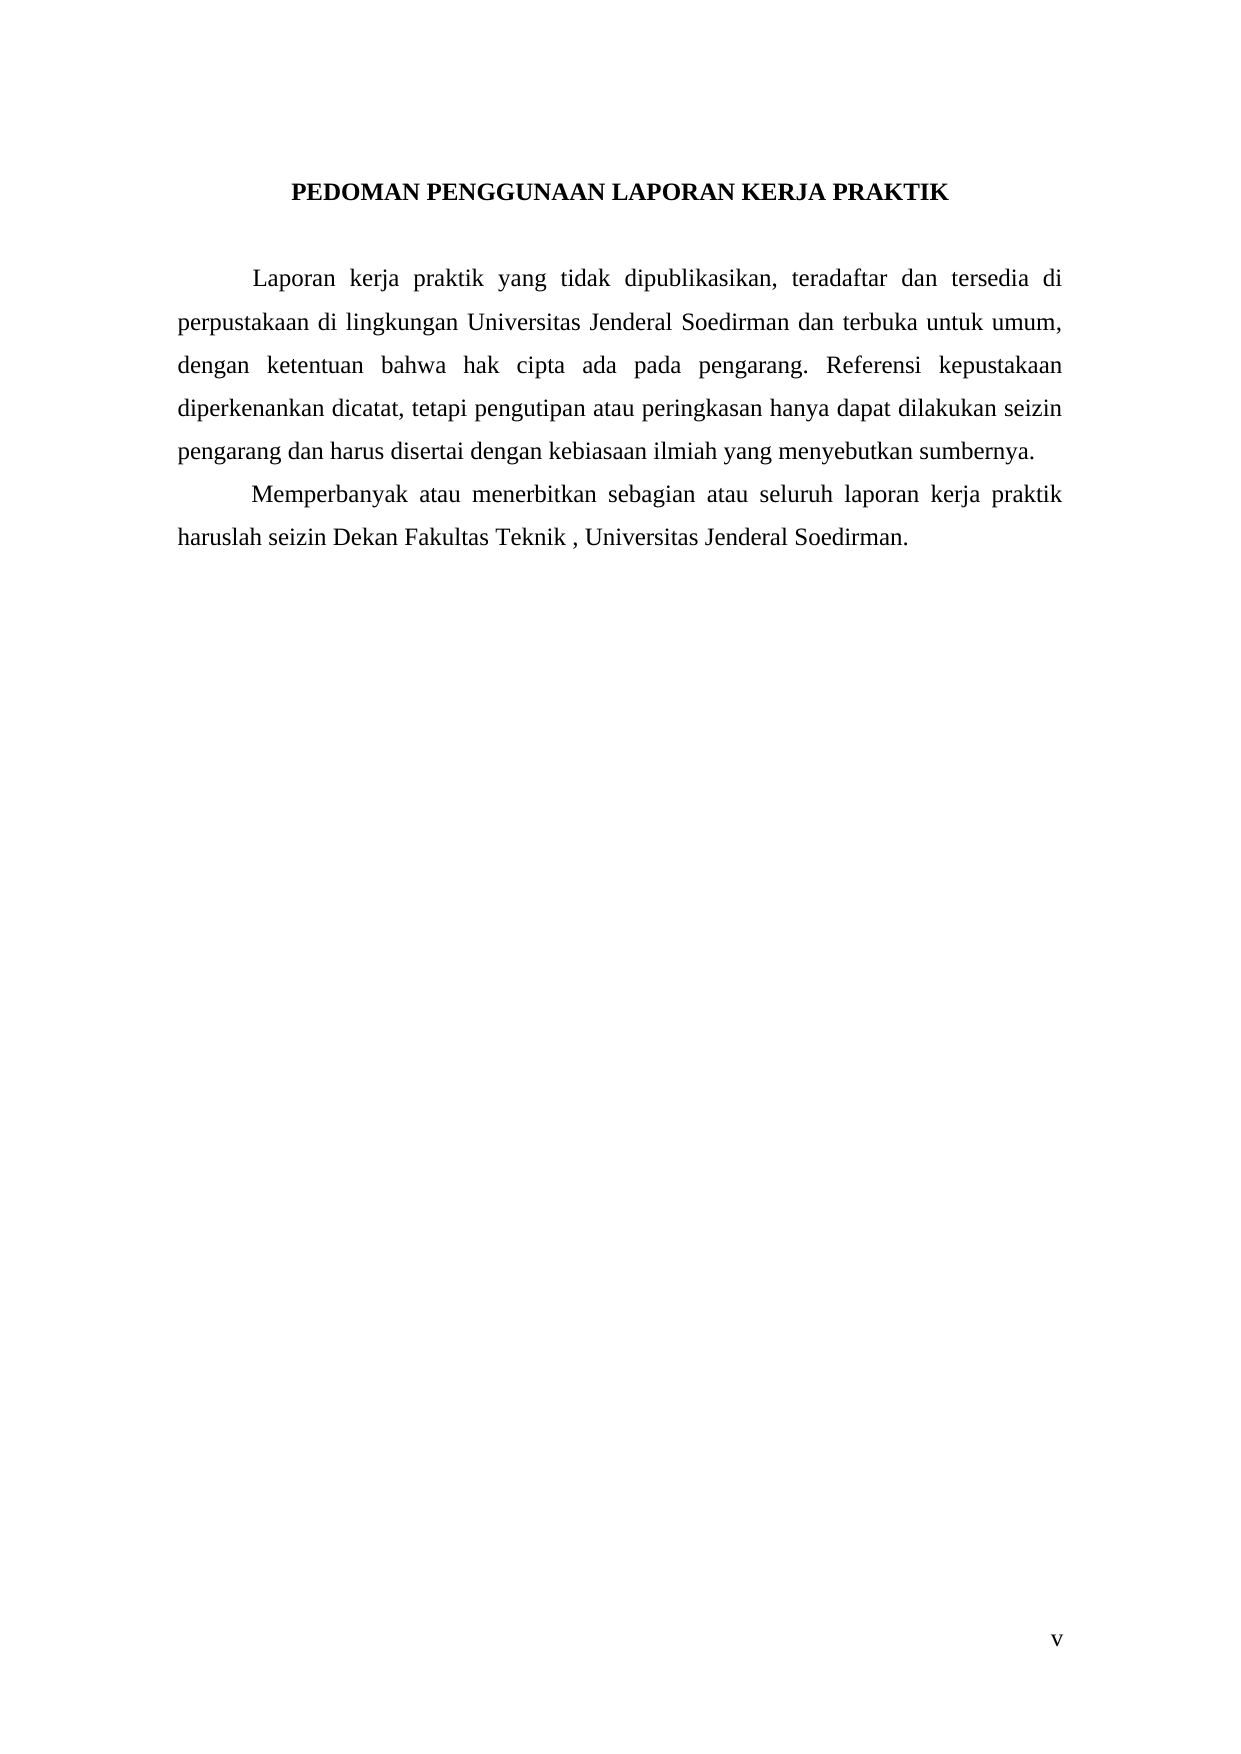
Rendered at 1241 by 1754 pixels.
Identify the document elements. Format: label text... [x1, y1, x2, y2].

text Memperbanyak atau menerbitkan sebagian atau seluruh laporan kerja praktik haruslah seizin Dekan Fakultas Teknik , Universitas Jenderal Soedirman. [177, 479, 1063, 551]
text Laporan kerja praktik yang tidak dipublikasikan, teradaftar dan tersedia di perpustakaan di lingkungan Universitas Jenderal Soedirman dan terbuka untuk umum, dengan ketentuan bahwa hak cipta ada pada pengarang. Referensi kepustakaan diperkenankan dicatat, tetapi pengutipan atau peringkasan hanya dapat dilakukan seizin pengarang dan harus disertai dengan kebiasaan ilmiah yang menyebutkan sumbernya. [177, 263, 1063, 465]
subtitle PEDOMAN PENGGUNAAN LAPORAN KERJA PRAKTIK [177, 177, 1063, 206]
